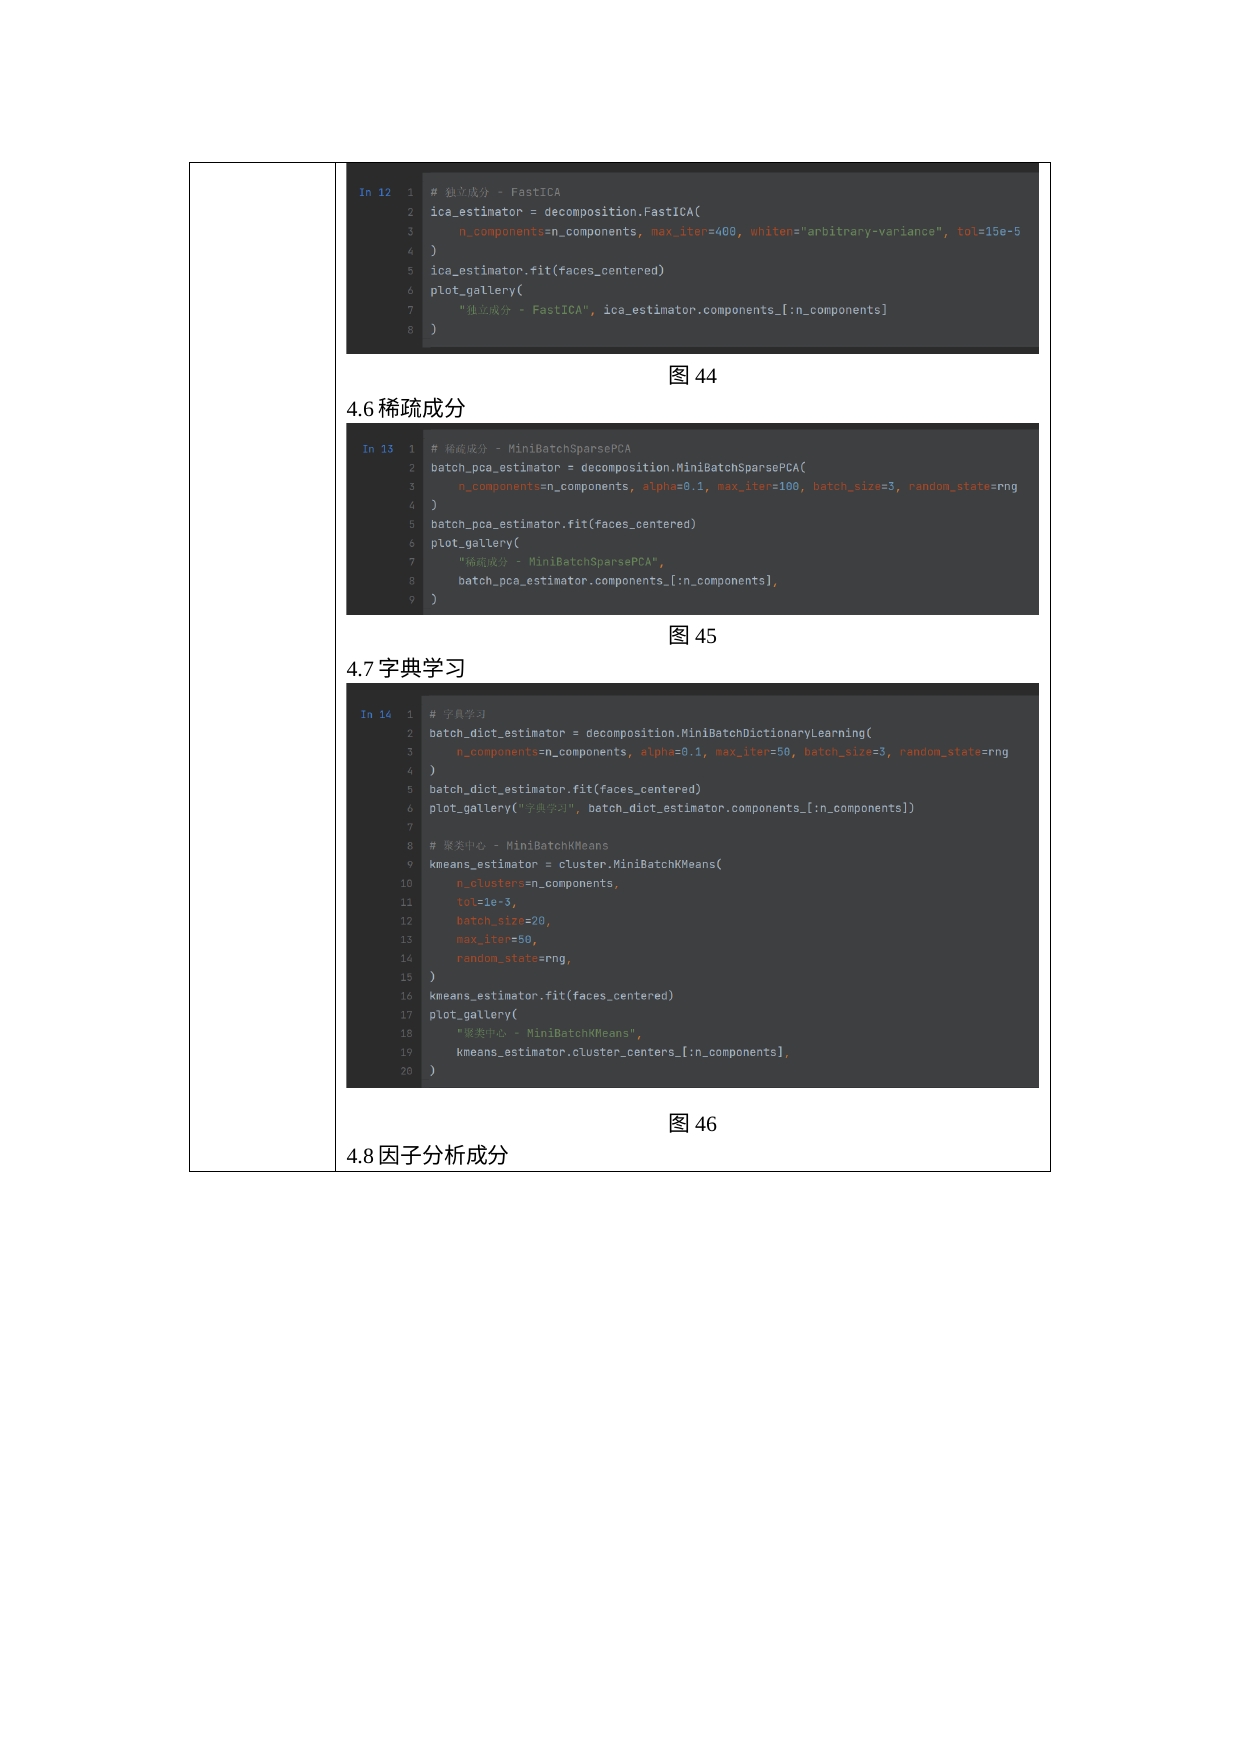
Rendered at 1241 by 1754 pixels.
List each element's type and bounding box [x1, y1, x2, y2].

picture [346, 683, 1039, 1088]
table_cell [336, 163, 1050, 1171]
table_cell [190, 163, 335, 1171]
picture [346, 423, 1039, 615]
picture [346, 163, 1039, 354]
